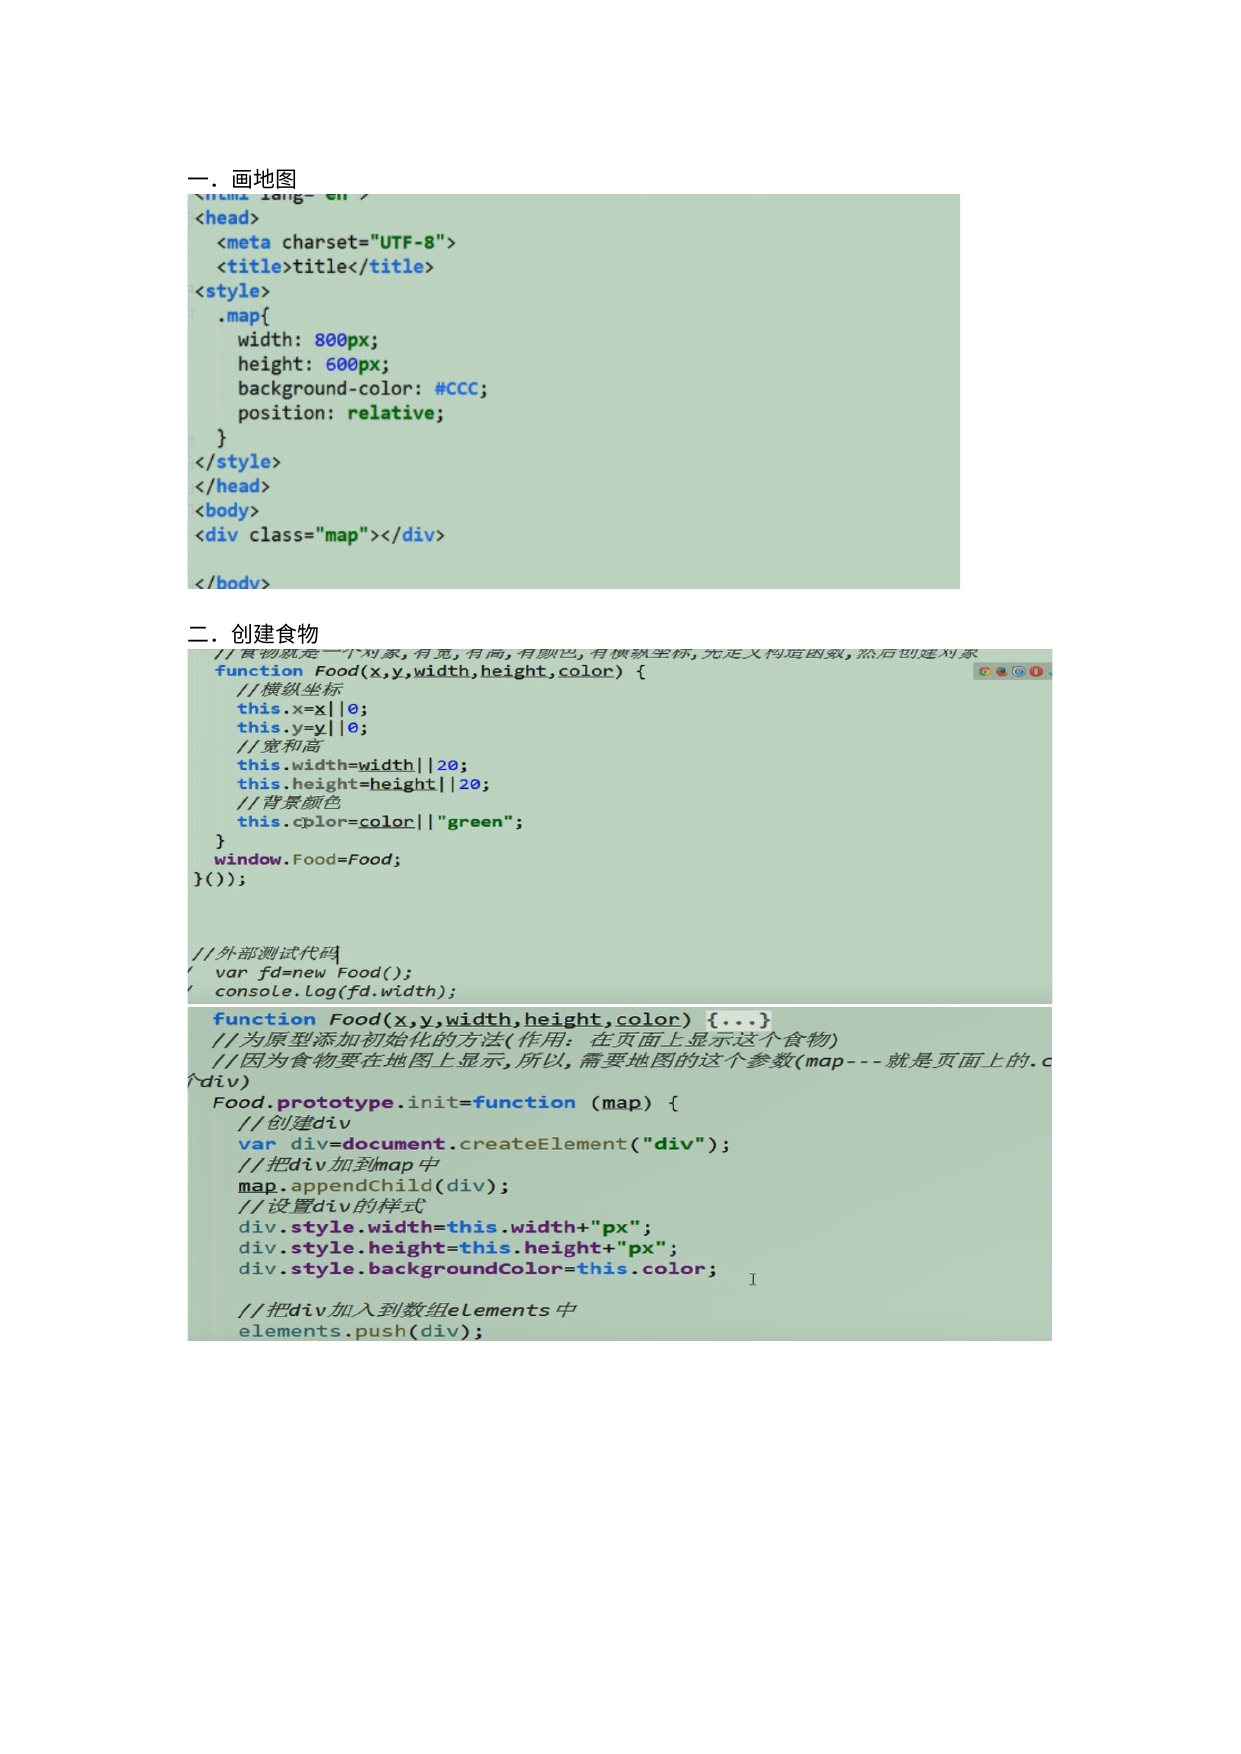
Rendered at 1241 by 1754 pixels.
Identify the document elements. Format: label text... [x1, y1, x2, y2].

picture [187, 1007, 1052, 1341]
picture [187, 649, 1053, 1004]
picture [187, 194, 961, 589]
list 创建食物 [187, 617, 1053, 649]
list 画地图 [187, 162, 1053, 194]
